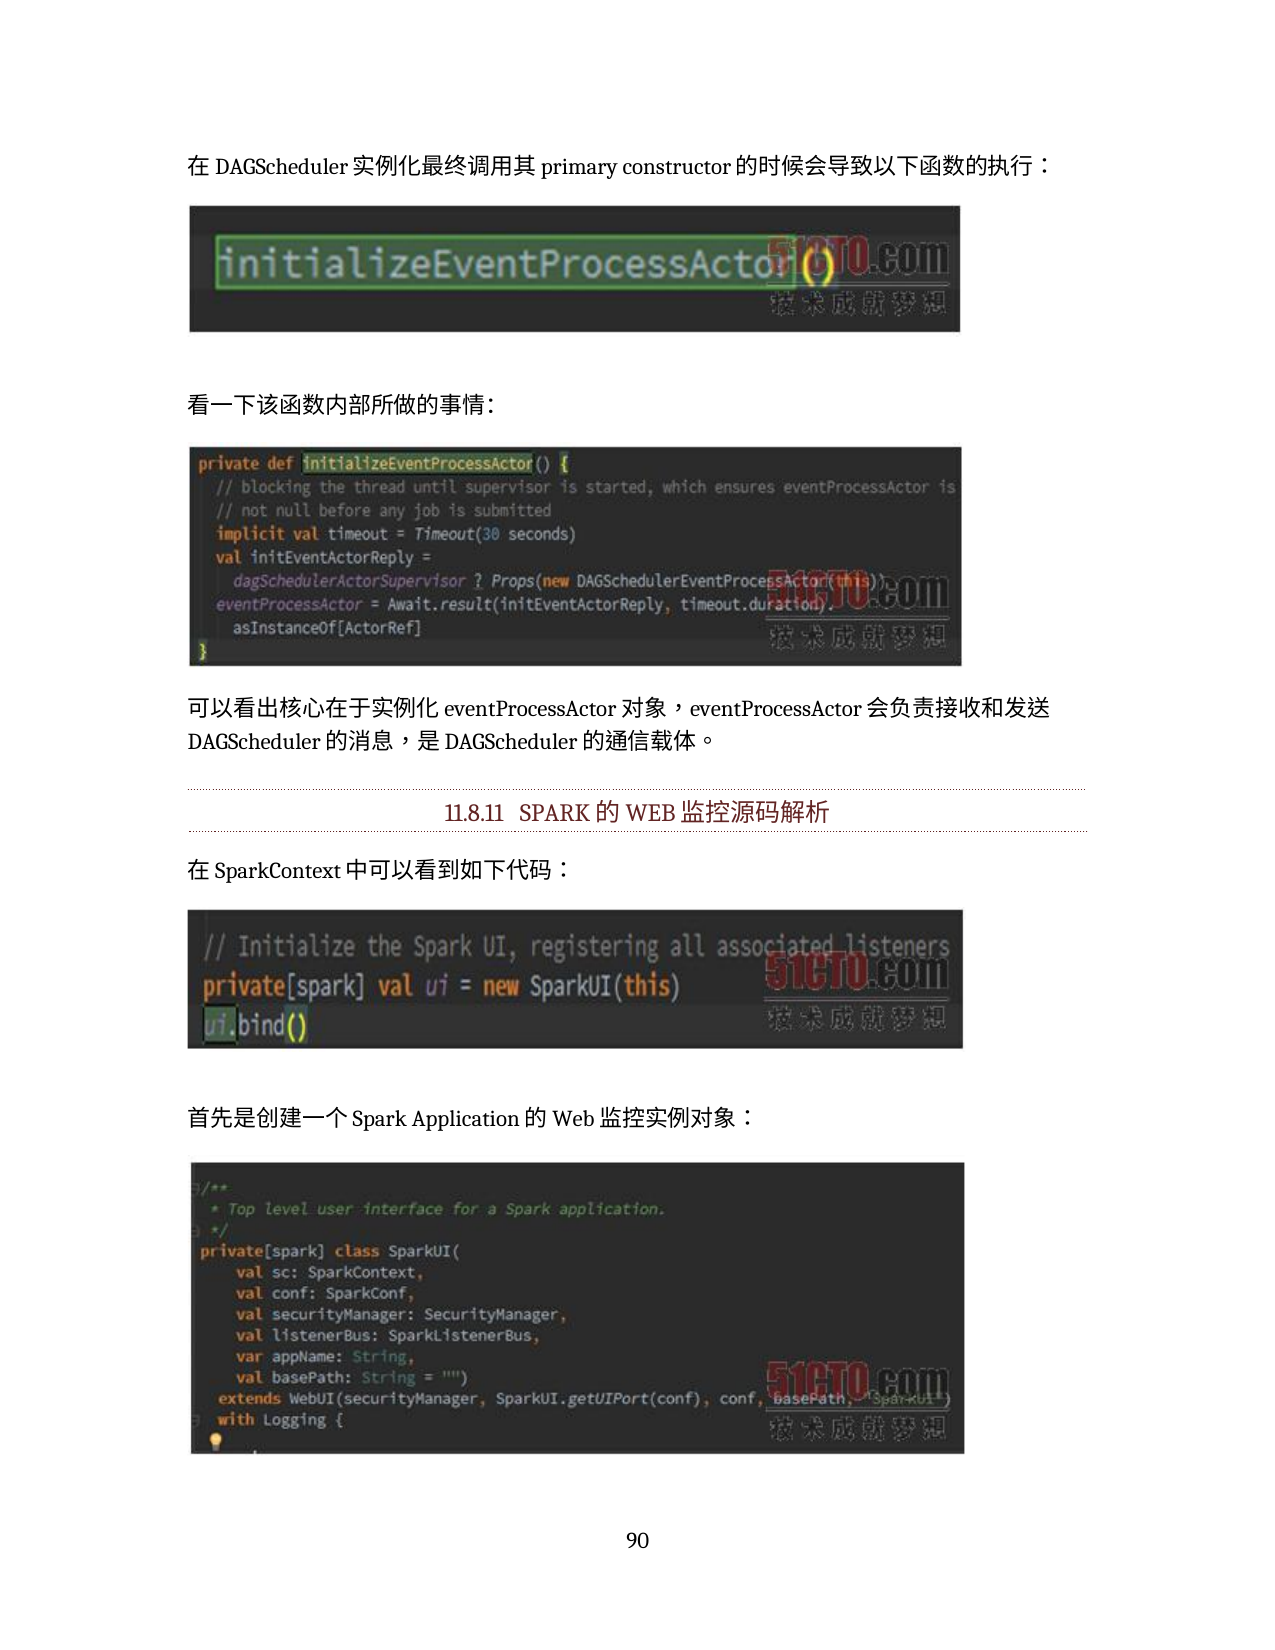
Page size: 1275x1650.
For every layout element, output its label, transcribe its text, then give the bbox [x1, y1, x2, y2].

text 看一下该函数内部所做的事情： [187, 358, 1087, 420]
subtitle Spark的Web监控源码解析 [187, 789, 1087, 832]
picture [187, 203, 966, 337]
text 可以看出核心在于实例化eventProcessActor对象，eventProcessActor会负责接收和发送DAGScheduler的消息，是DAGScheduler的通信载体。 [187, 692, 1087, 756]
text 在DAGScheduler实例化最终调用其primary constructor的时候会导致以下函数的执行： [187, 150, 1087, 181]
picture [187, 1155, 966, 1462]
picture [187, 907, 966, 1052]
text 首先是创建一个Spark Application的Web监控实例对象： [187, 1074, 1087, 1133]
text 在SparkContext中可以看到如下代码： [187, 854, 1087, 886]
picture [187, 442, 966, 671]
